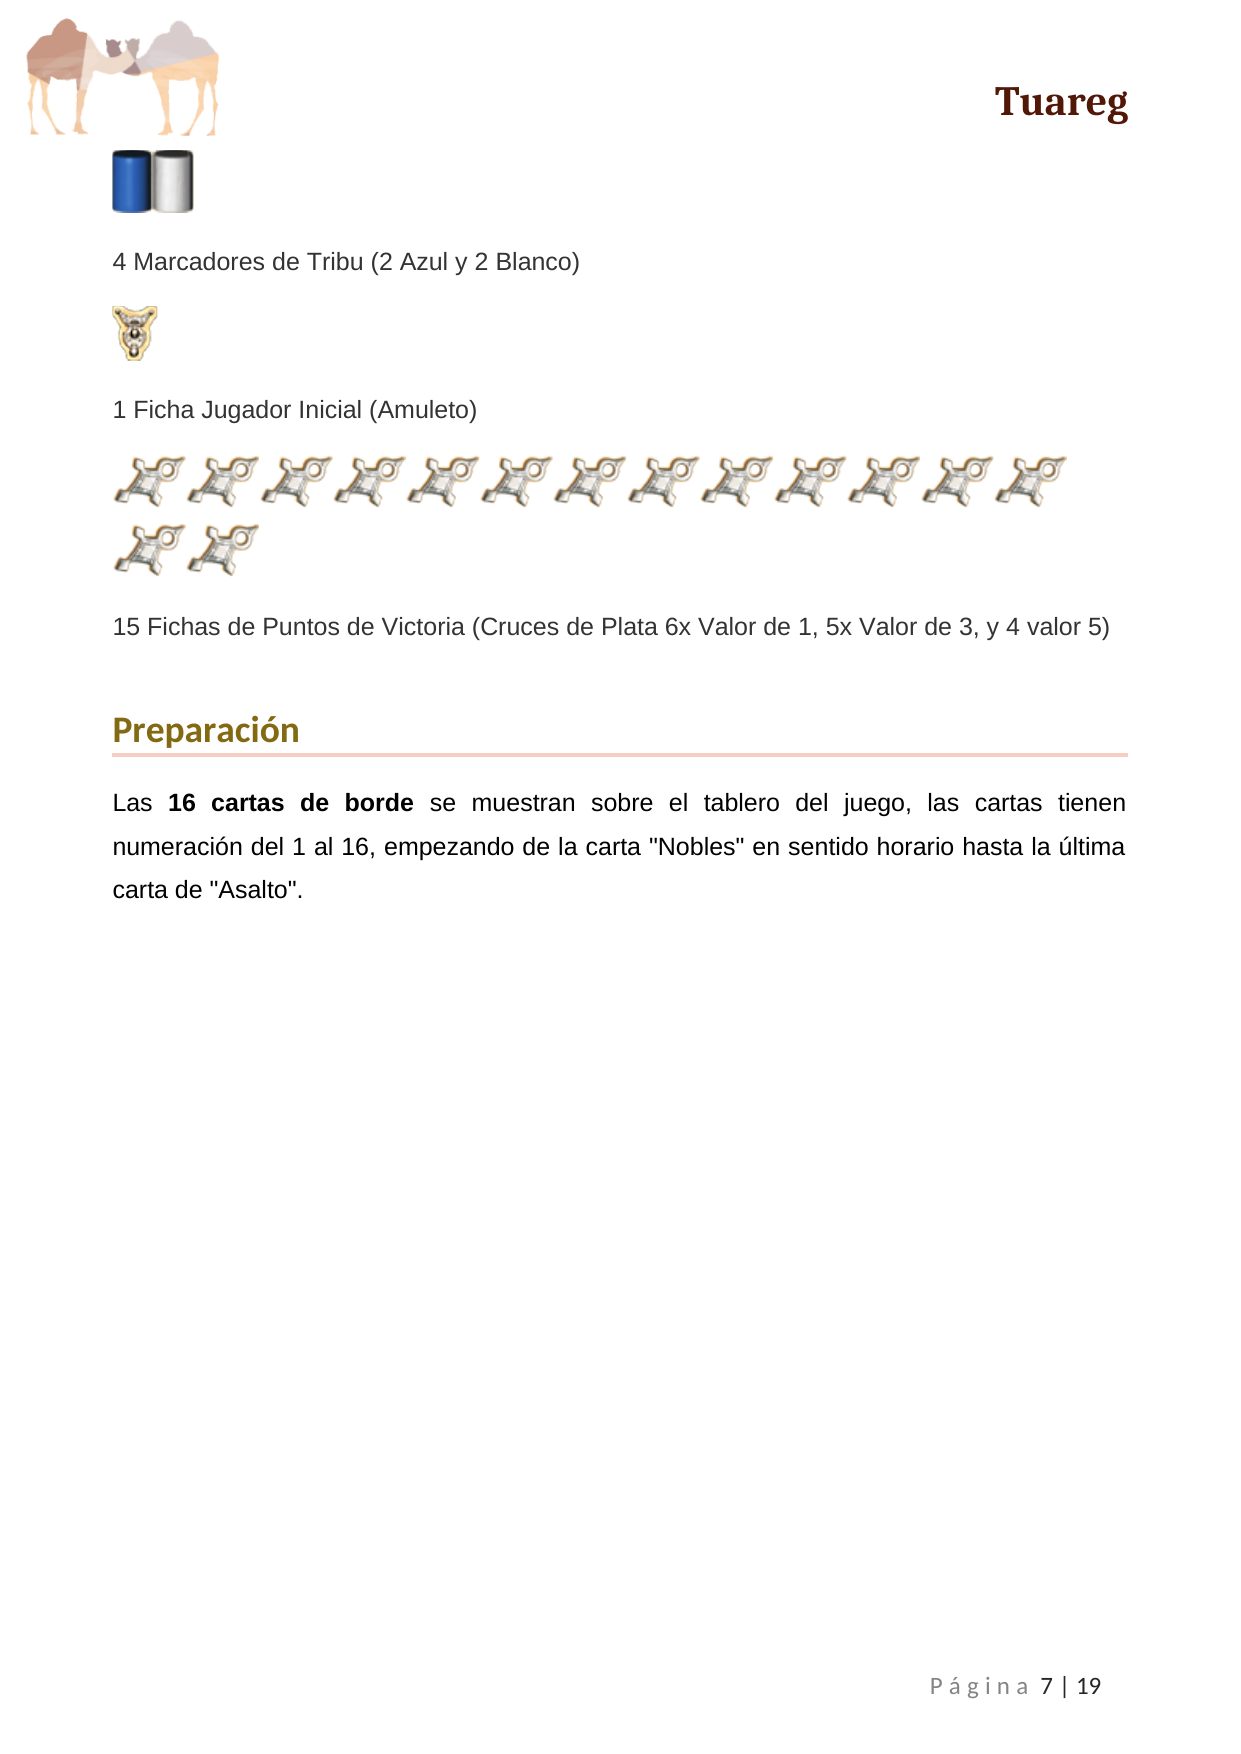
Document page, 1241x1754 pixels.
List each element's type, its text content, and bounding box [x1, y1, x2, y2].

text Las 16 cartas de borde se muestran sobre el tablero del juego, las cartas tienen numeración del 1 al 16, empezando de la carta "Nobles" en sentido horario hasta la última carta de "Asalto". [112, 788, 1128, 903]
picture [112, 454, 1067, 509]
subtitle Preparación [112, 706, 1128, 753]
text 15 Fichas de Puntos de Victoria (Cruces de Plata 6x Valor de 1, 5x Valor de 3, y 4 valor 5) [112, 612, 1128, 641]
picture [112, 150, 194, 213]
picture [112, 522, 259, 578]
text 4 Marcadores de Tribu (2 Azul y 2 Blanco) [112, 247, 1128, 276]
text 1 Ficha Jugador Inicial (Amuleto) [112, 396, 1128, 424]
picture [112, 306, 158, 361]
picture [5, 18, 242, 137]
